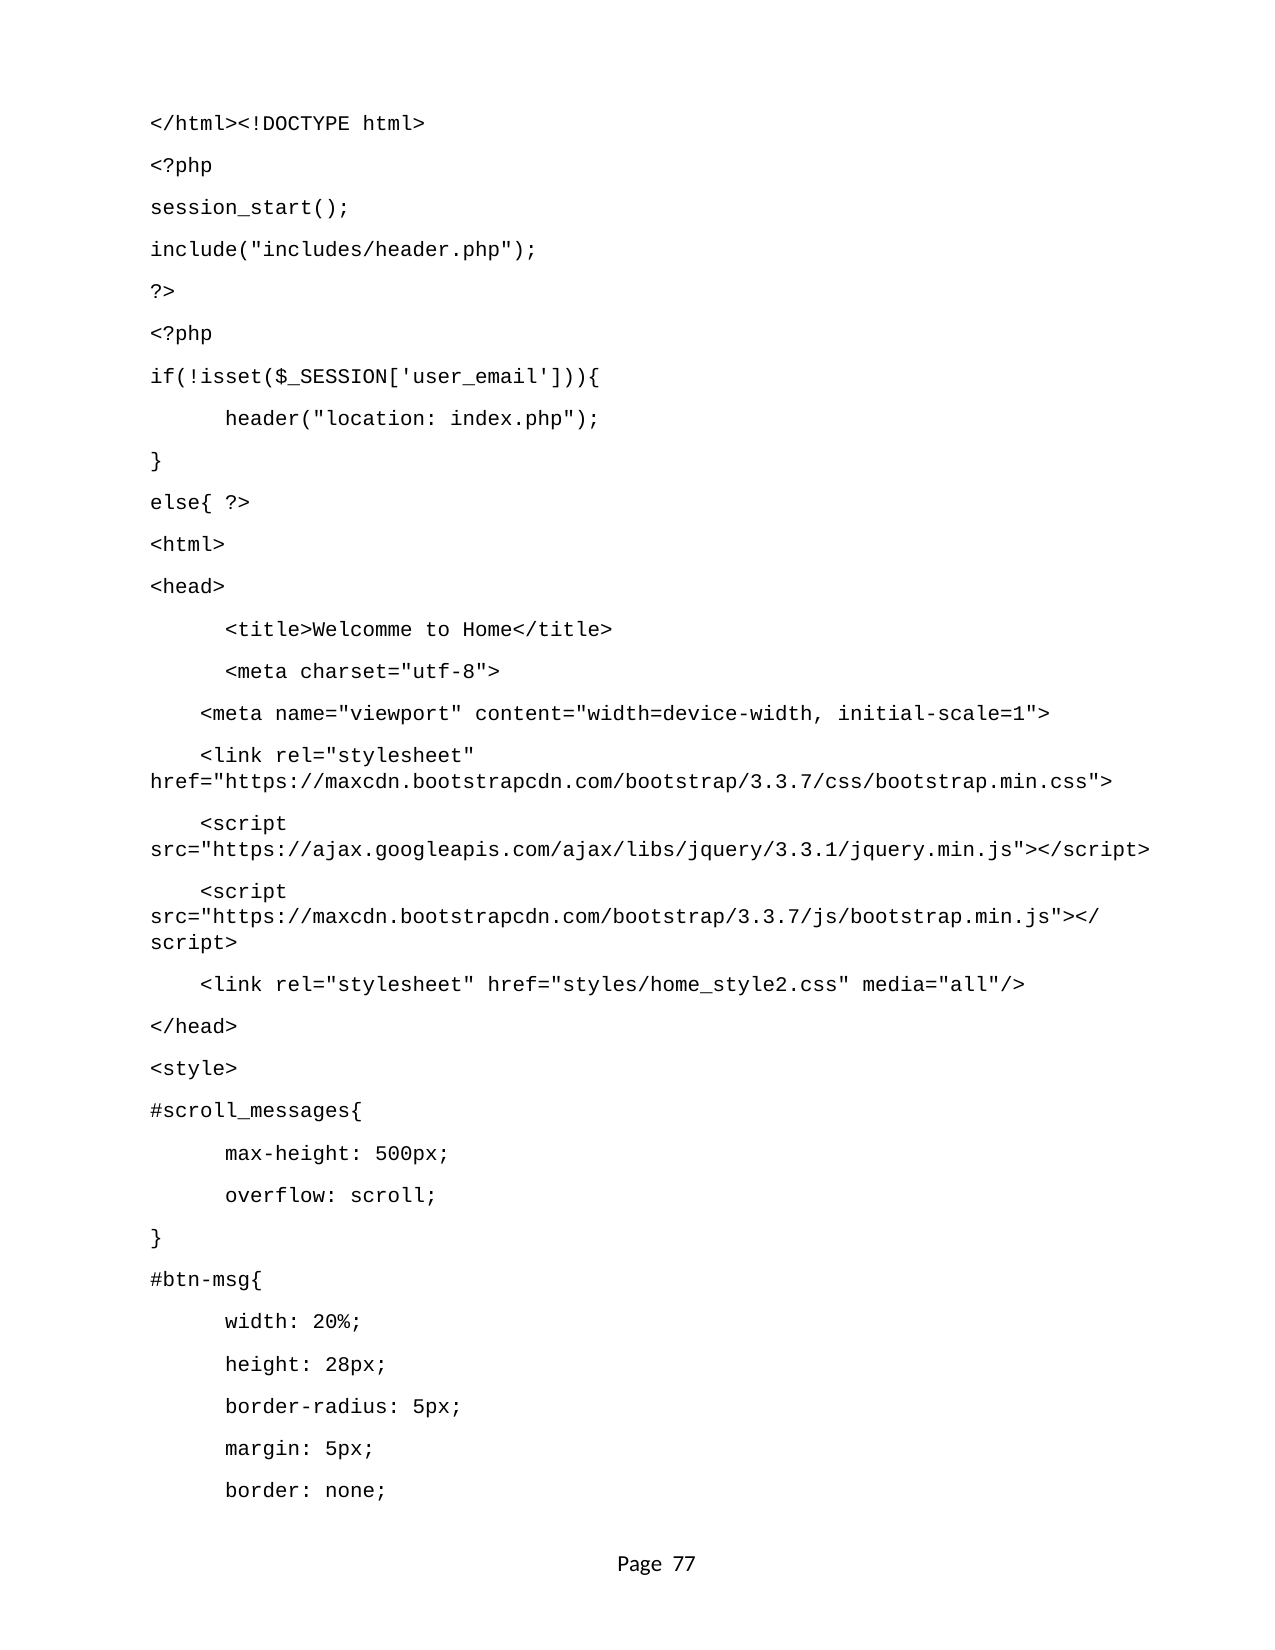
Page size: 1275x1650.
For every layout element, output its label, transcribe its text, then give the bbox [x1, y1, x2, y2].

text <?php [150, 323, 1162, 347]
text <script src="https://ajax.googleapis.com/ajax/libs/jquery/3.3.1/jquery.min.js"></script> [150, 813, 1162, 862]
text <meta charset="utf-8"> [150, 661, 1162, 684]
text border-radius: 5px; [150, 1396, 1162, 1419]
text <meta name="viewport" content="width=device-width, initial-scale=1"> [150, 703, 1162, 727]
text <link rel="stylesheet" href="https://maxcdn.bootstrapcdn.com/bootstrap/3.3.7/css/bootstrap.min.css"> [150, 745, 1162, 794]
text <link rel="stylesheet" href="styles/home_style2.css" media="all"/> [150, 974, 1162, 998]
text if(!isset($_SESSION['user_email'])){ [150, 366, 1162, 389]
text </head> [150, 1016, 1162, 1040]
text } [150, 1227, 1162, 1251]
text session_start(); [150, 197, 1162, 221]
text border: none; [150, 1480, 1162, 1504]
text header("location: index.php"); [150, 408, 1162, 431]
text height: 28px; [150, 1354, 1162, 1377]
text margin: 5px; [150, 1438, 1162, 1462]
text width: 20%; [150, 1311, 1162, 1335]
text else{ ?> [150, 492, 1162, 516]
text </html><!DOCTYPE html> [150, 112, 1162, 136]
text #scroll_messages{ [150, 1101, 1162, 1124]
text ?> [150, 281, 1162, 305]
text <html> [150, 534, 1162, 558]
text overflow: scroll; [150, 1185, 1162, 1208]
text include("includes/header.php"); [150, 239, 1162, 263]
text } [150, 450, 1162, 474]
text max-height: 500px; [150, 1143, 1162, 1166]
text <?php [150, 155, 1162, 178]
text <head> [150, 577, 1162, 600]
text <title>Welcomme to Home</title> [150, 619, 1162, 642]
text #btn-msg{ [150, 1269, 1162, 1293]
text <style> [150, 1058, 1162, 1082]
text <script src="https://maxcdn.bootstrapcdn.com/bootstrap/3.3.7/js/bootstrap.min.js"></script> [150, 881, 1162, 955]
